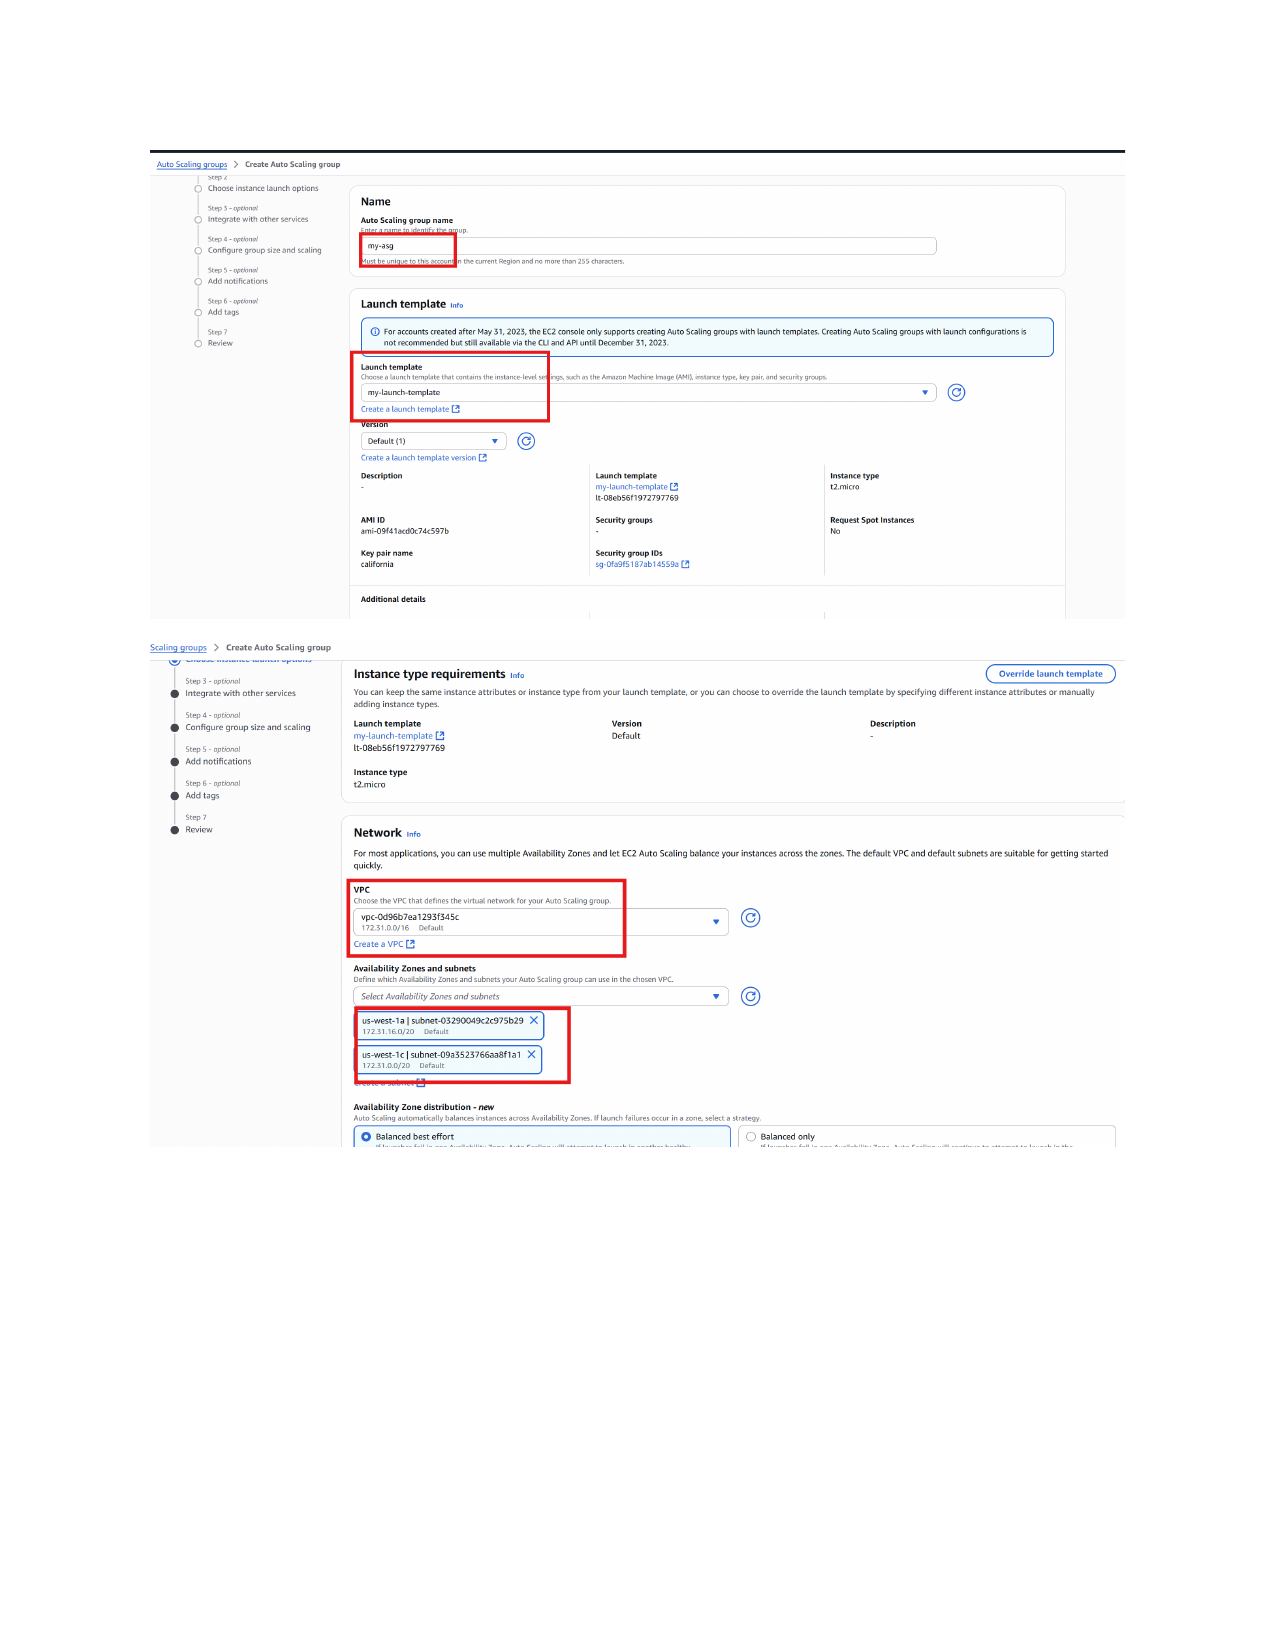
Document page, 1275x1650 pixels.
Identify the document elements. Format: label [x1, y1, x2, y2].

picture [150, 150, 1125, 619]
picture [150, 640, 1125, 1147]
